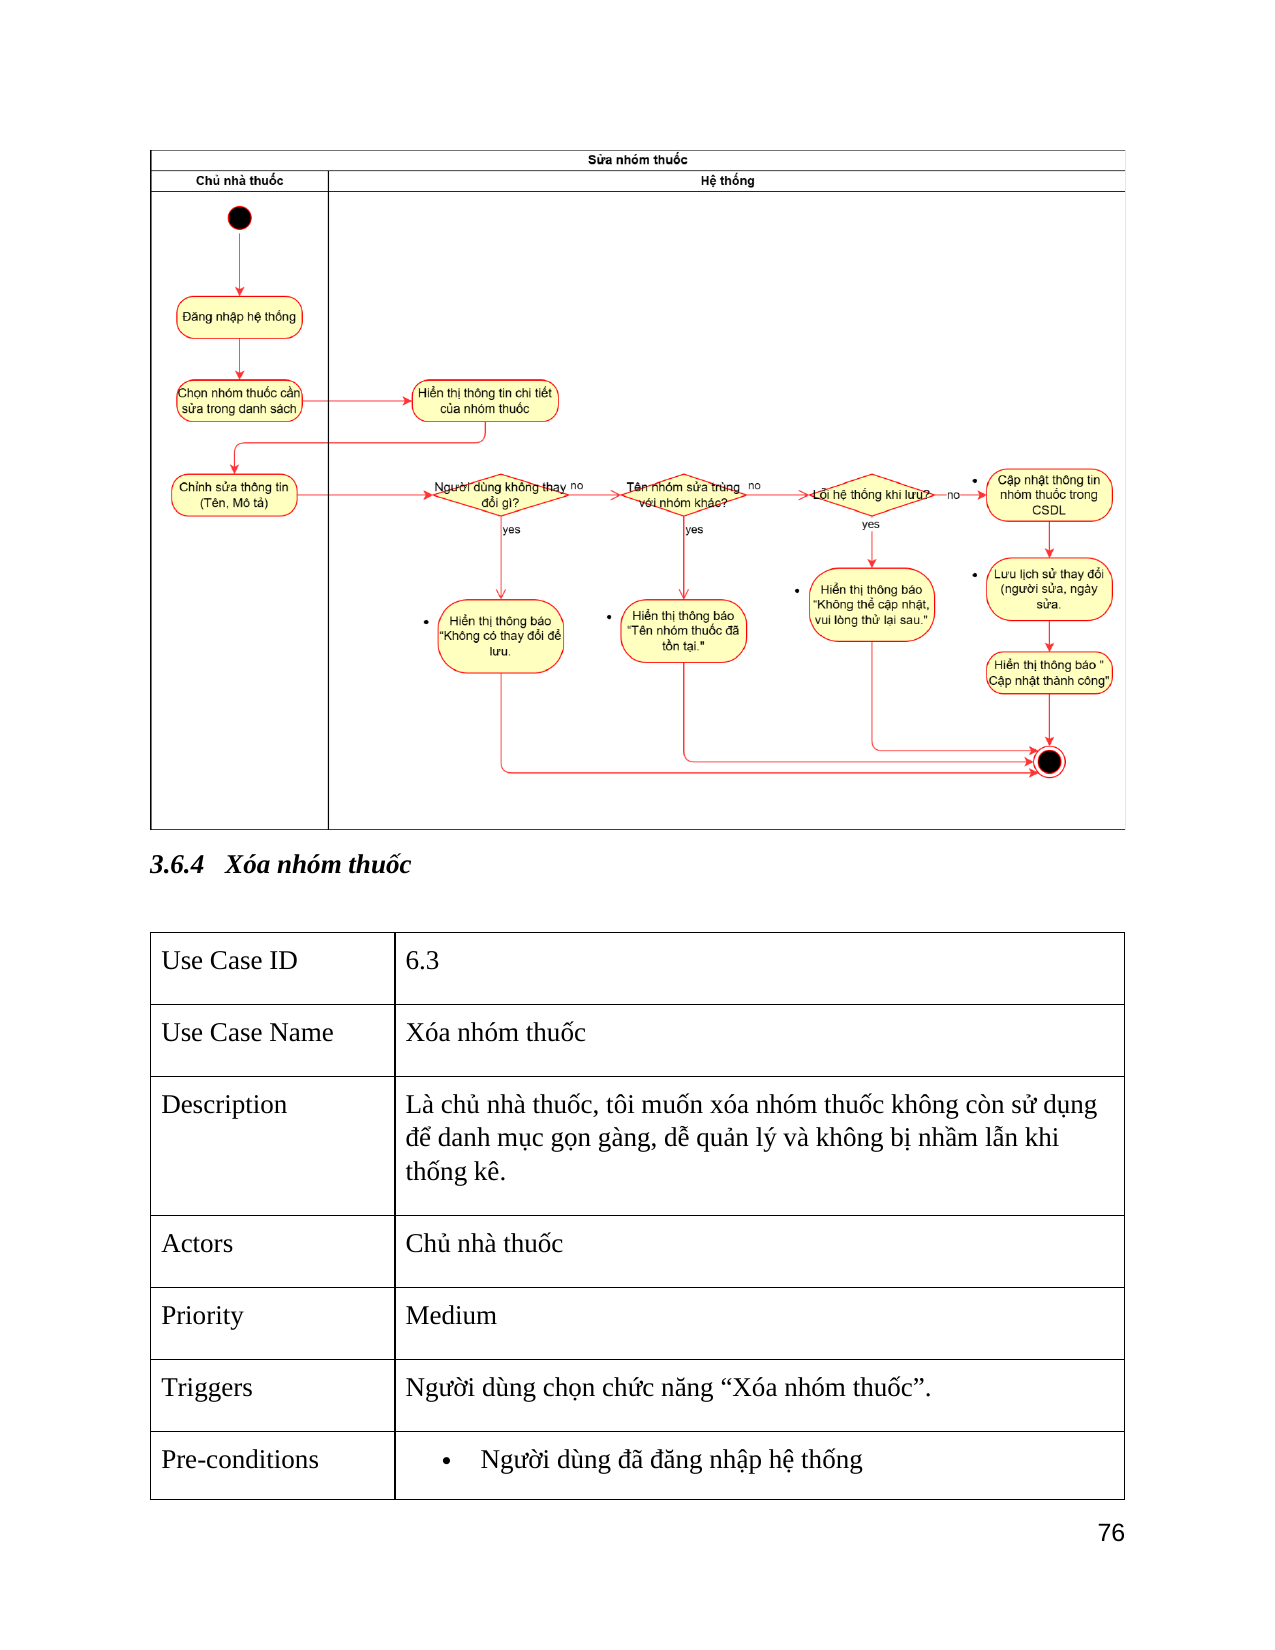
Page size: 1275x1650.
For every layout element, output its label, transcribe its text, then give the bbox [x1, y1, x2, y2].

table_cell Use Case Name [151, 1005, 394, 1076]
table_cell Medium [396, 1288, 1124, 1359]
table_cell Description [151, 1077, 394, 1215]
table_cell Actors [151, 1216, 394, 1287]
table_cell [396, 1432, 1124, 1499]
picture [150, 150, 1125, 830]
table_header 6.3 [396, 933, 1124, 1004]
table_header Use Case ID [151, 933, 394, 1004]
table_cell Xóa nhóm thuốc [396, 1005, 1124, 1076]
table_cell Người dùng chọn chức năng “Xóa nhóm thuốc”. [396, 1360, 1124, 1431]
table_cell Priority [151, 1288, 394, 1359]
subtitle Xóa nhóm thuốc [150, 848, 1125, 880]
table_cell Chủ nhà thuốc [396, 1216, 1124, 1287]
table_cell Triggers [151, 1360, 394, 1431]
table_cell Pre-conditions [151, 1432, 394, 1499]
table_cell Là chủ nhà thuốc, tôi muốn xóa nhóm thuốc không còn sử dụng để danh mục gọn gàng, dễ quản lý và không bị nhầm lẫn khi thống kê. [396, 1077, 1124, 1215]
